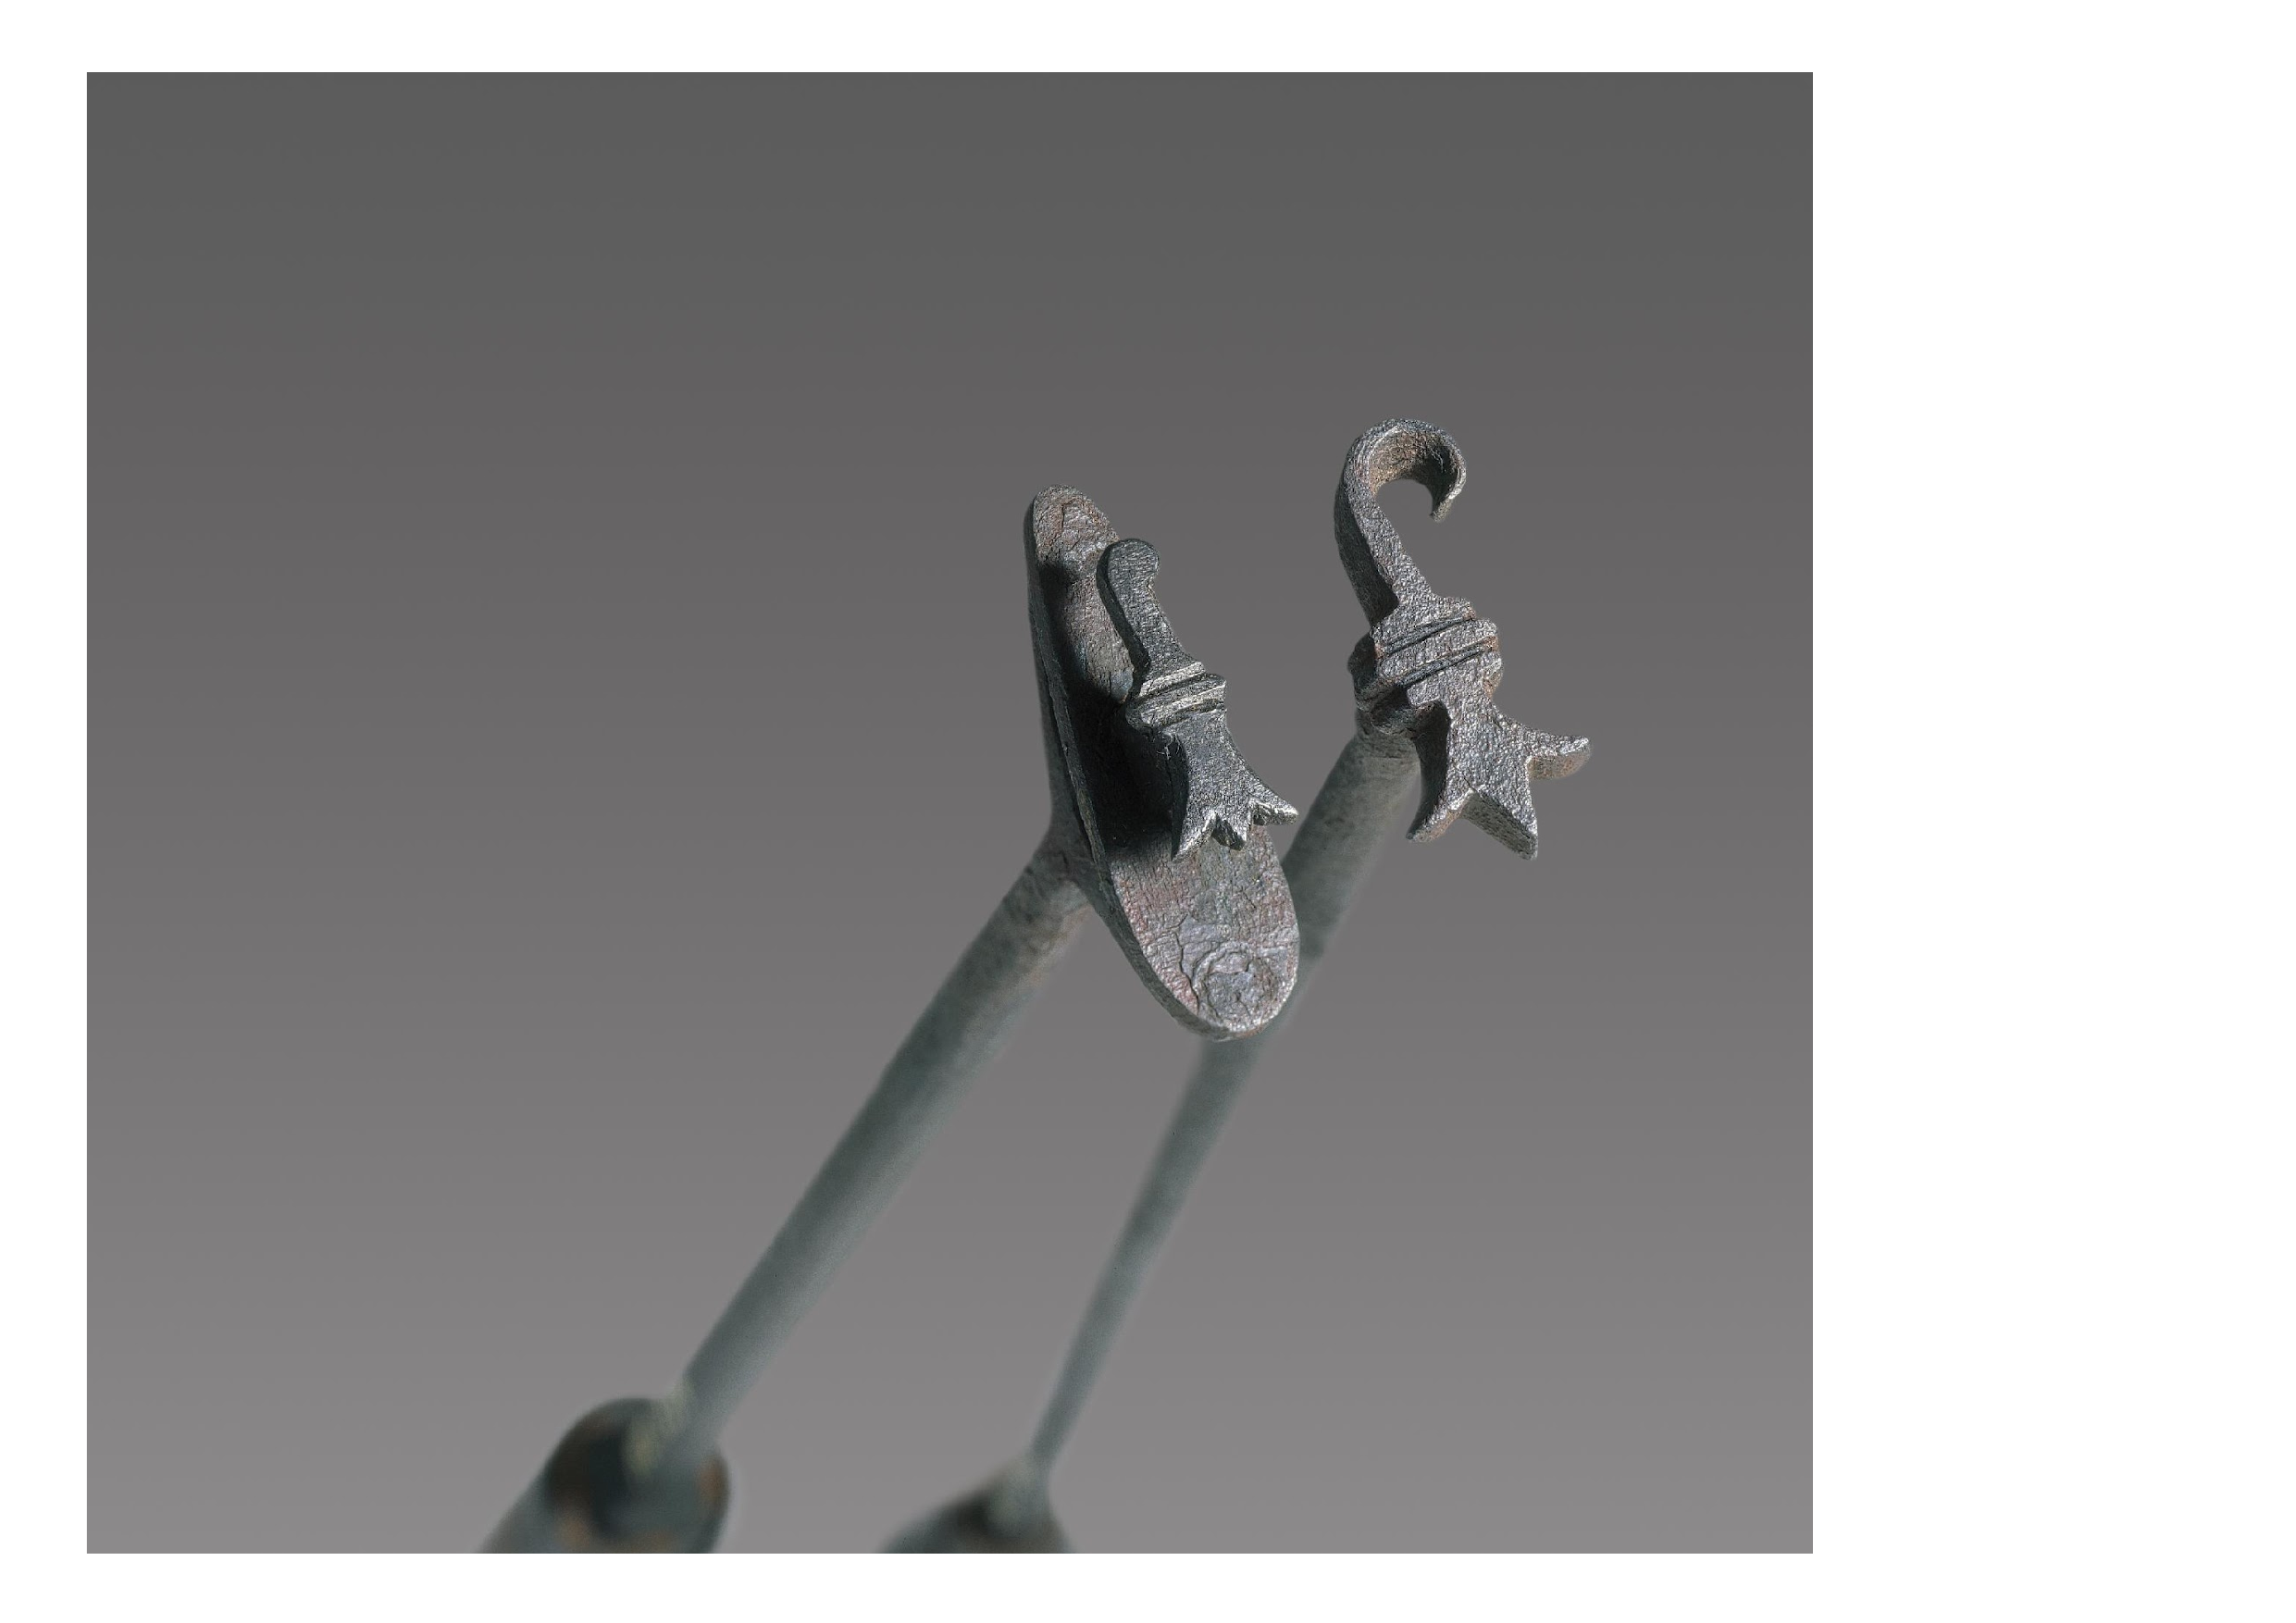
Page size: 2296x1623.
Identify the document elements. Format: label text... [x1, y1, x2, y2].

table_header Abbildung 12: Basler Brandmarkeisen, 17. Jahrhundert [59, 69, 2215, 1554]
picture [86, 72, 1813, 1554]
